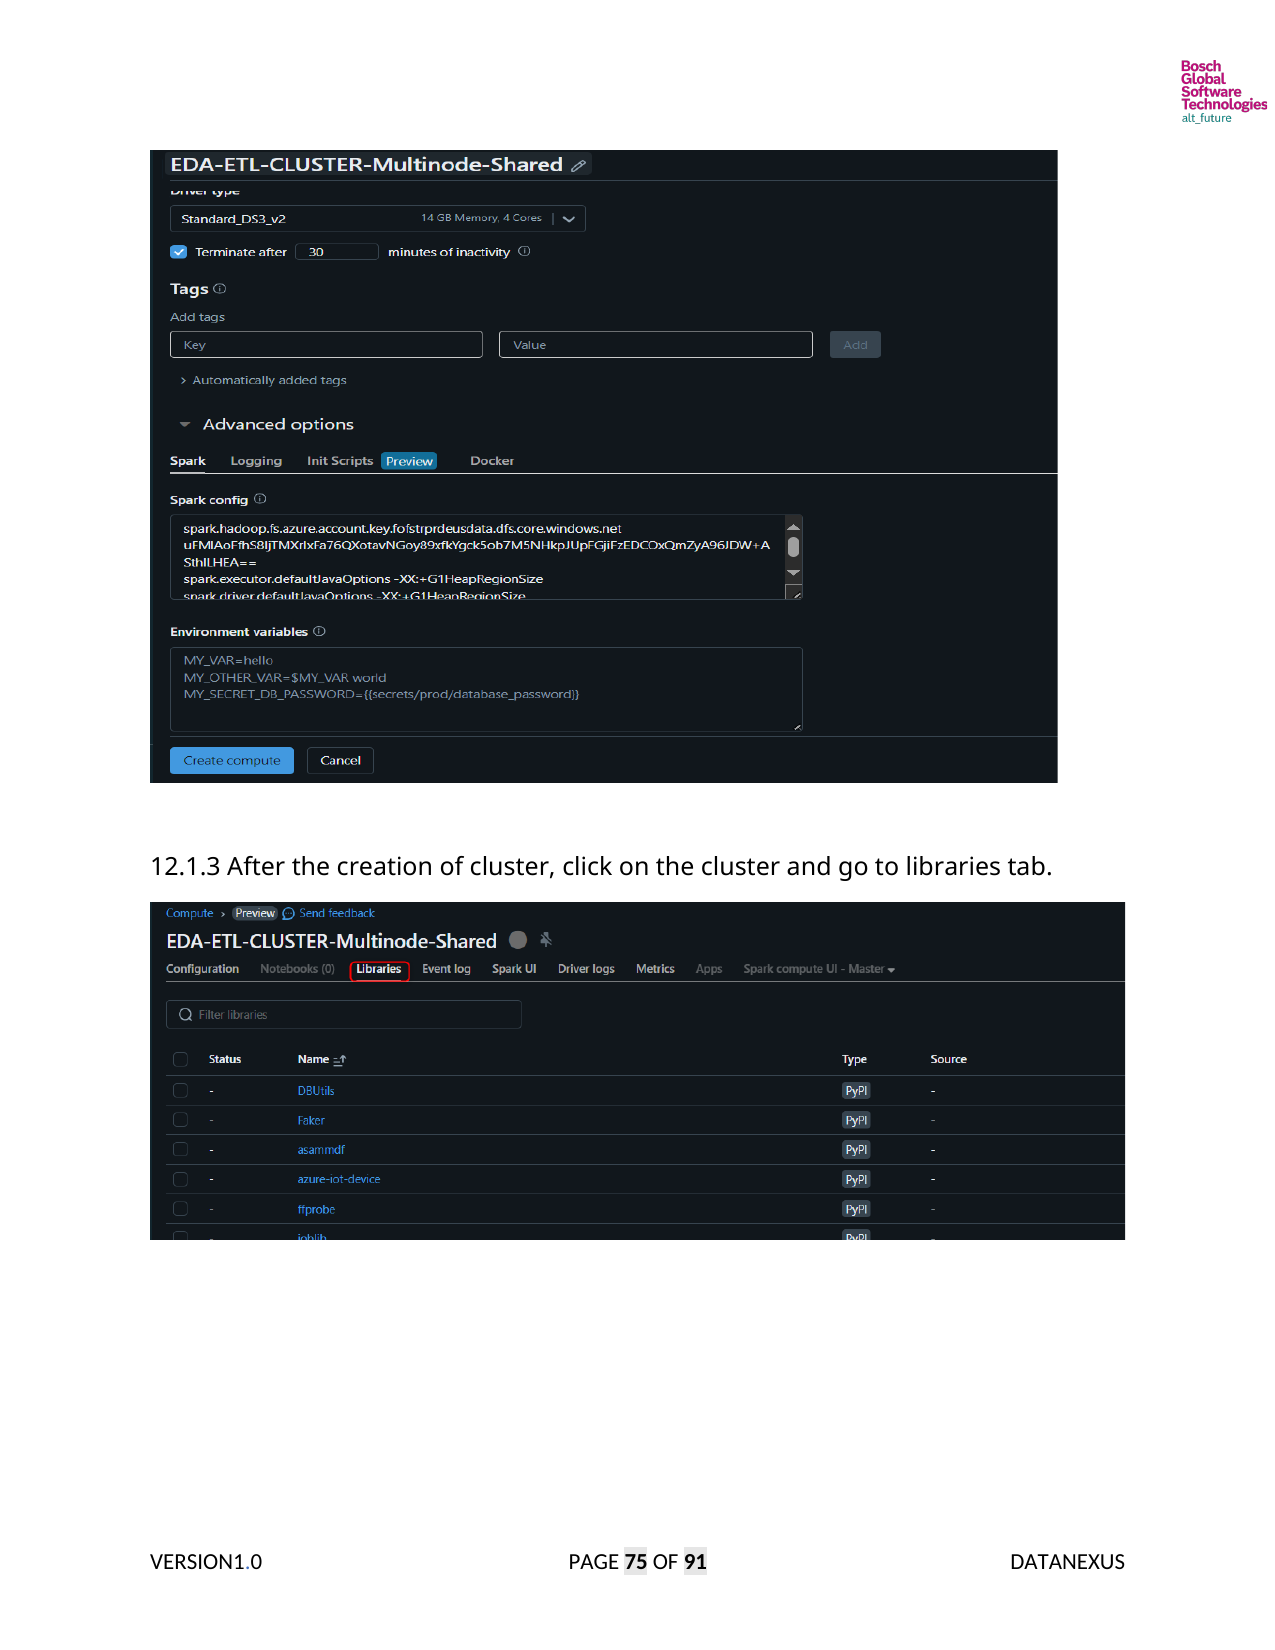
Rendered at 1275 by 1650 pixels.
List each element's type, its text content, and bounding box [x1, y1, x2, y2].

picture [1181, 60, 1268, 124]
text 12.1.3 After the creation of cluster, click on the cluster and go to libraries tab. [150, 848, 1125, 883]
picture [150, 902, 1125, 1240]
picture [150, 150, 1058, 783]
